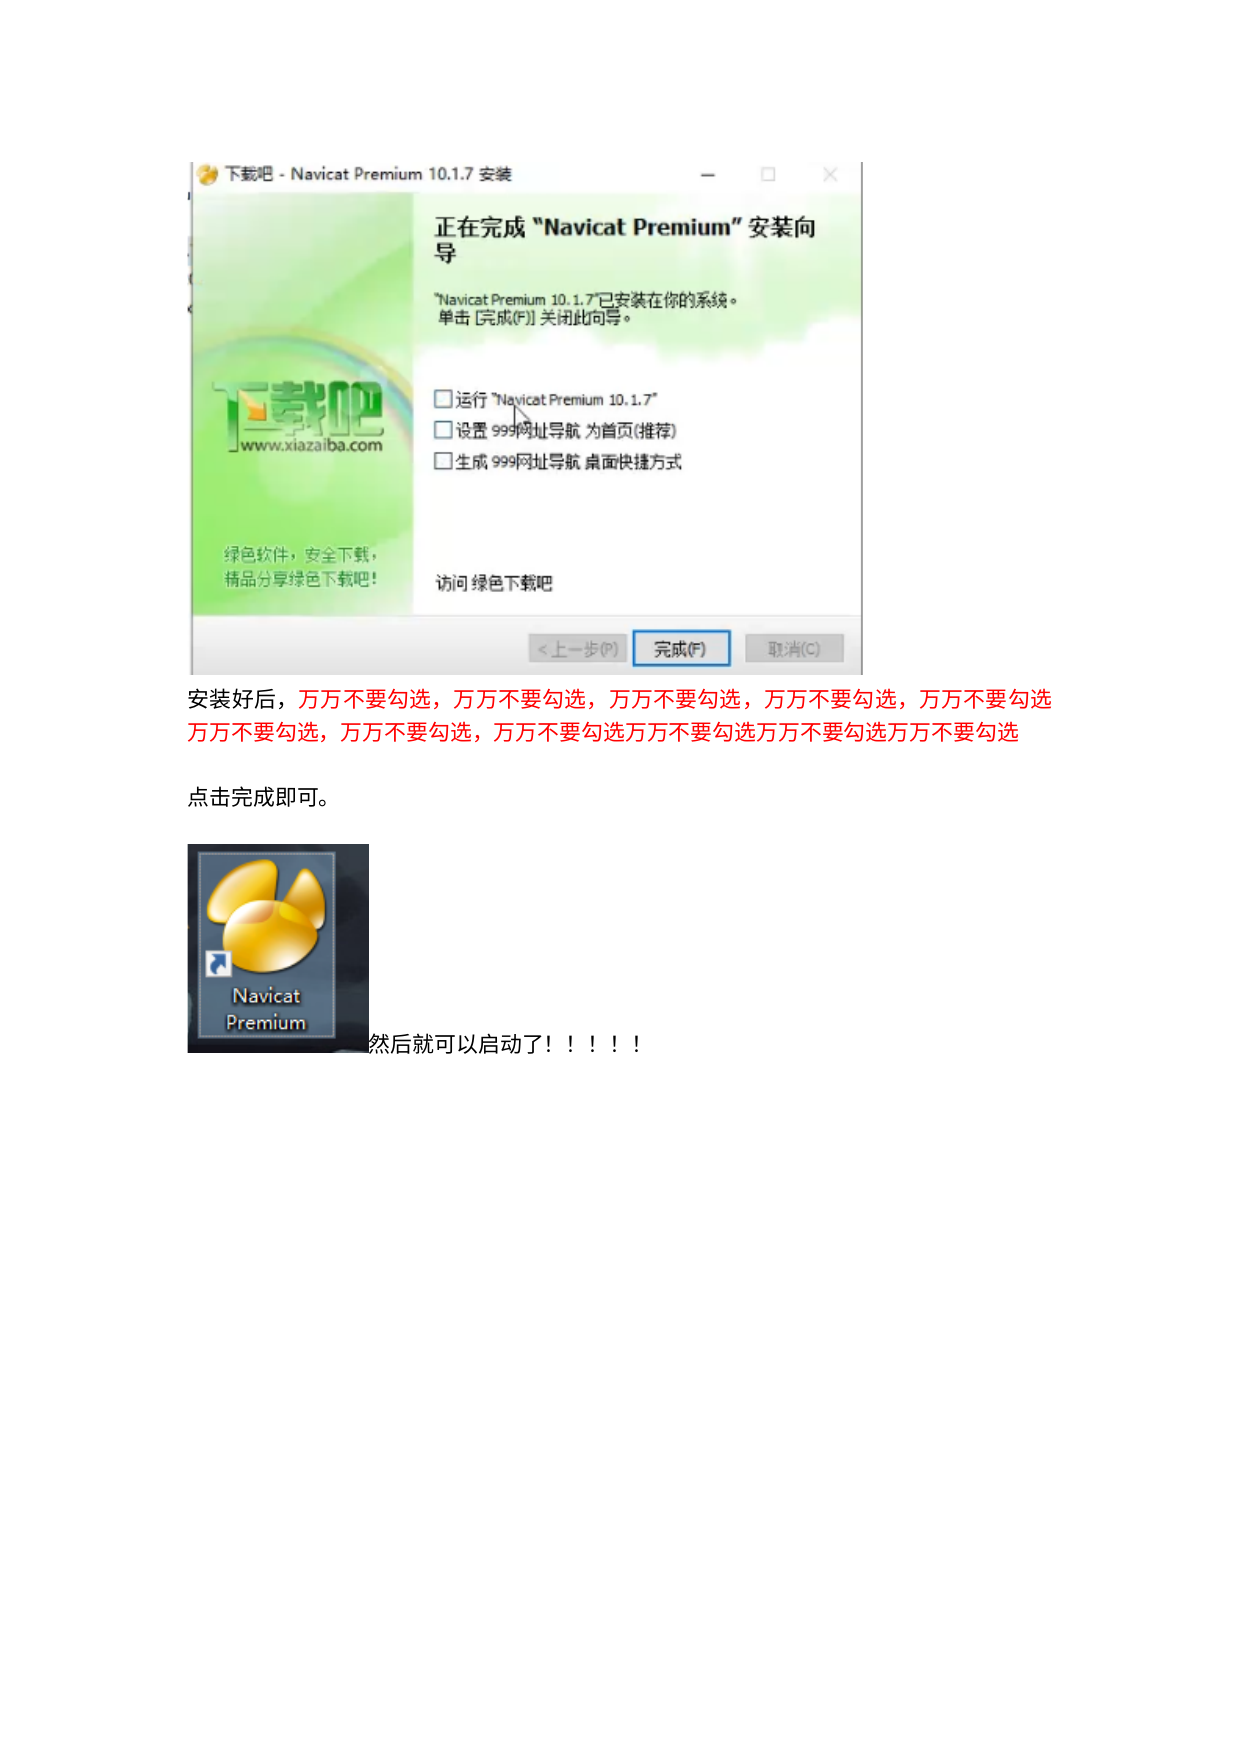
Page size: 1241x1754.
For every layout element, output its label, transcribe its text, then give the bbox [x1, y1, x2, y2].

picture [187, 162, 863, 675]
picture [187, 844, 369, 1053]
text 安装好后，万万不要勾选，万万不要勾选，万万不要勾选，万万不要勾选，万万不要勾选，万万不要勾选，万万不要勾选，万万不要勾选万万不要勾选万万不要勾选万万不要勾选 [187, 682, 1053, 747]
text 然后就可以启动了！！！！！ [187, 844, 1053, 1072]
text 点击完成即可。 [187, 779, 1053, 812]
